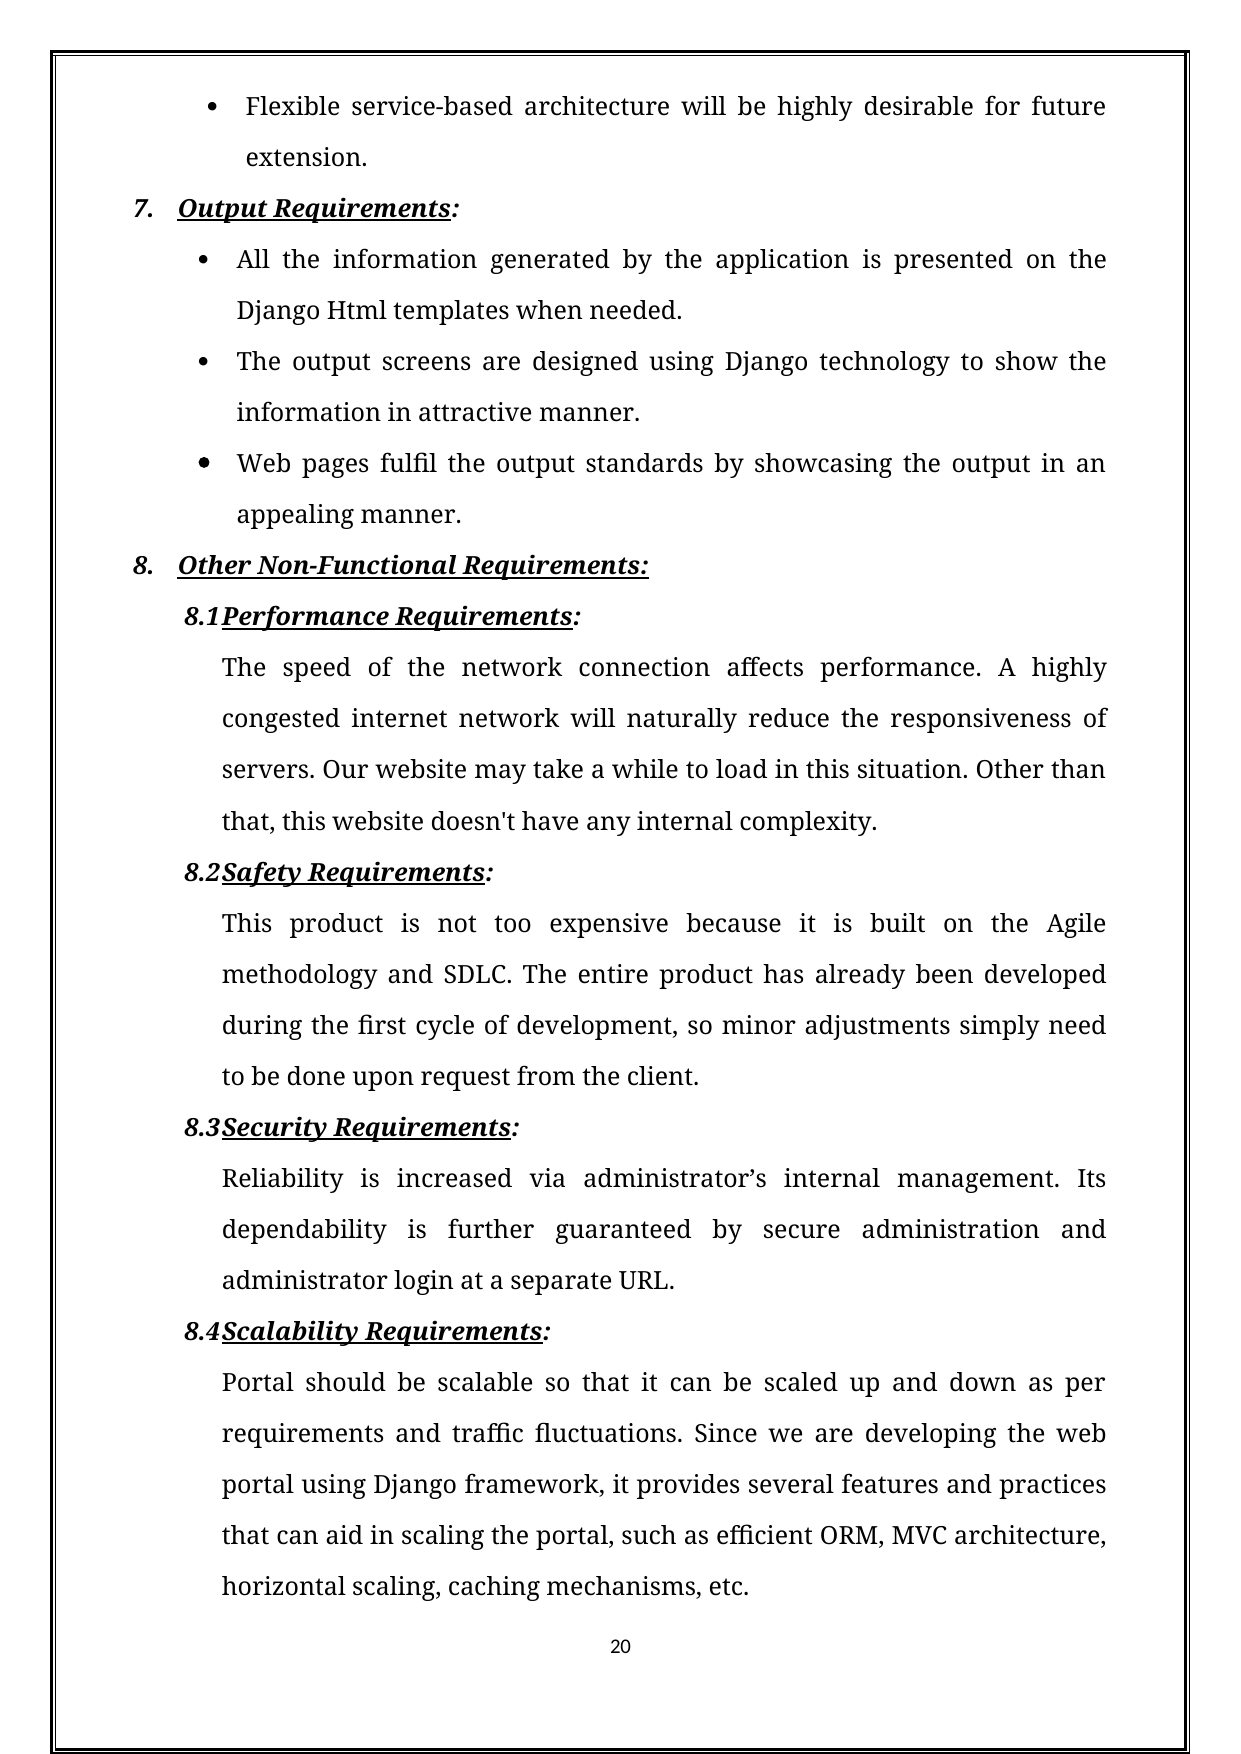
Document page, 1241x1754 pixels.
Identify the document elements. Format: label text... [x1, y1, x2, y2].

list Scalability Requirements: [184, 1314, 1107, 1348]
list Reliability is increased via administrator’s internal management. Its dependability is further guaranteed by secure administration and administrator login at a separate URL. [222, 1161, 1107, 1297]
list The output screens are designed using Django technology to show the information in attractive manner. [199, 344, 1107, 429]
list Flexible service-based architecture will be highly desirable for future extension. [208, 89, 1107, 174]
list All the information generated by the application is presented on the Django Html templates when needed. [199, 242, 1107, 327]
list Output Requirements: [133, 191, 1107, 225]
list Safety Requirements: [184, 854, 1107, 888]
list Other Non-Functional Requirements: [133, 548, 1107, 582]
list Performance Requirements: [184, 599, 1107, 633]
list Portal should be scalable so that it can be scaled up and down as per requirements and traffic fluctuations. Since we are developing the web portal using Django framework, it provides several features and practices that can aid in scaling the portal, such as efficient ORM, MVC architecture, horizontal scaling, caching mechanisms, etc. [222, 1365, 1107, 1603]
list The speed of the network connection affects performance. A highly congested internet network will naturally reduce the responsiveness of servers. Our website may take a while to load in this situation. Other than that, this website doesn't have any internal complexity. [222, 650, 1107, 837]
list Security Requirements: [184, 1109, 1107, 1143]
list Web pages fulfil the output standards by showcasing the output in an appealing manner. [199, 446, 1107, 531]
list This product is not too expensive because it is built on the Agile methodology and SDLC. The entire product has already been developed during the first cycle of development, so minor adjustments simply need to be done upon request from the client. [222, 905, 1107, 1092]
